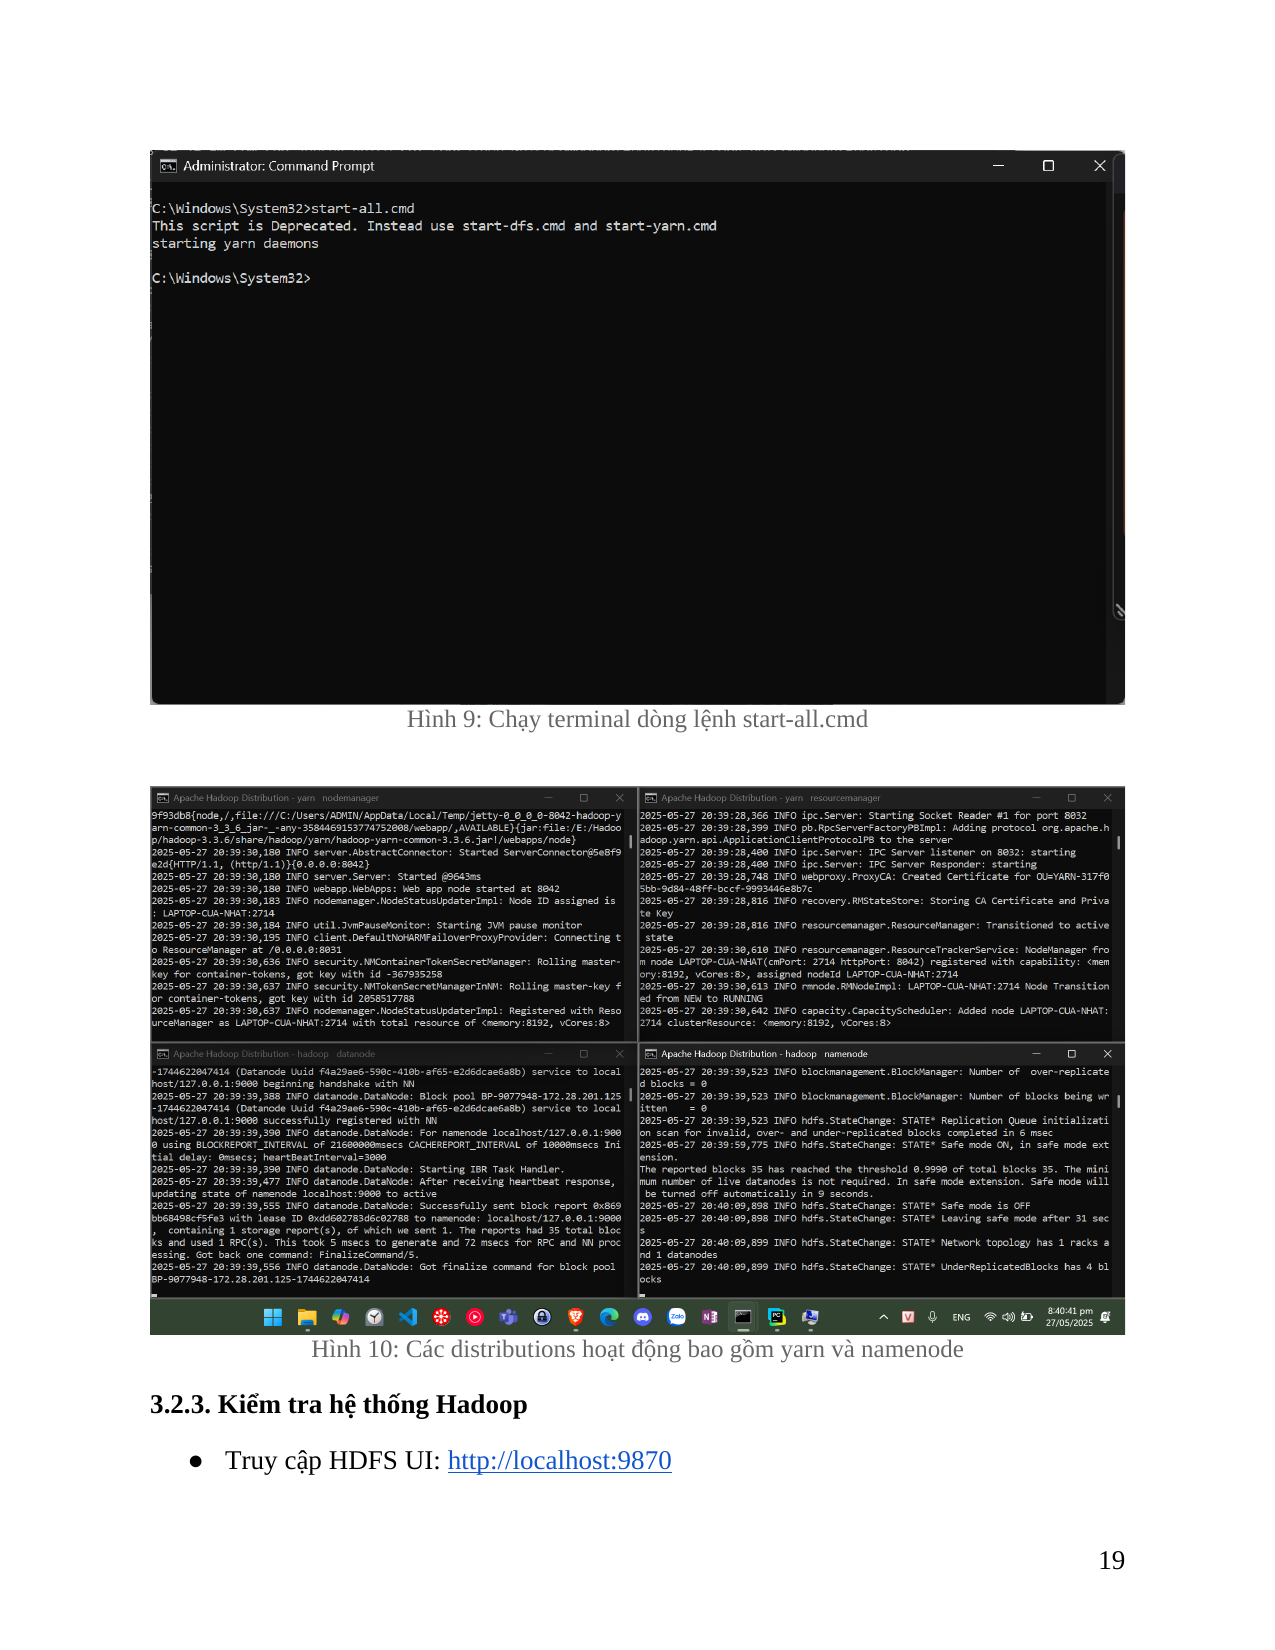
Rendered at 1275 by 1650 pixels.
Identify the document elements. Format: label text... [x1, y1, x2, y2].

picture [150, 150, 1125, 705]
list Truy cập HDFS UI: http://localhost:9870 [187, 1444, 1125, 1476]
subtitle Hình 10: Các distributions hoạt động bao gồm yarn và namenode [150, 1335, 1125, 1363]
subtitle 3.2.3. Kiểm tra hệ thống Hadoop [150, 1388, 1125, 1419]
subtitle Hình 9: Chạy terminal dòng lệnh start-all.cmd [150, 705, 1125, 762]
picture [150, 786, 1125, 1335]
